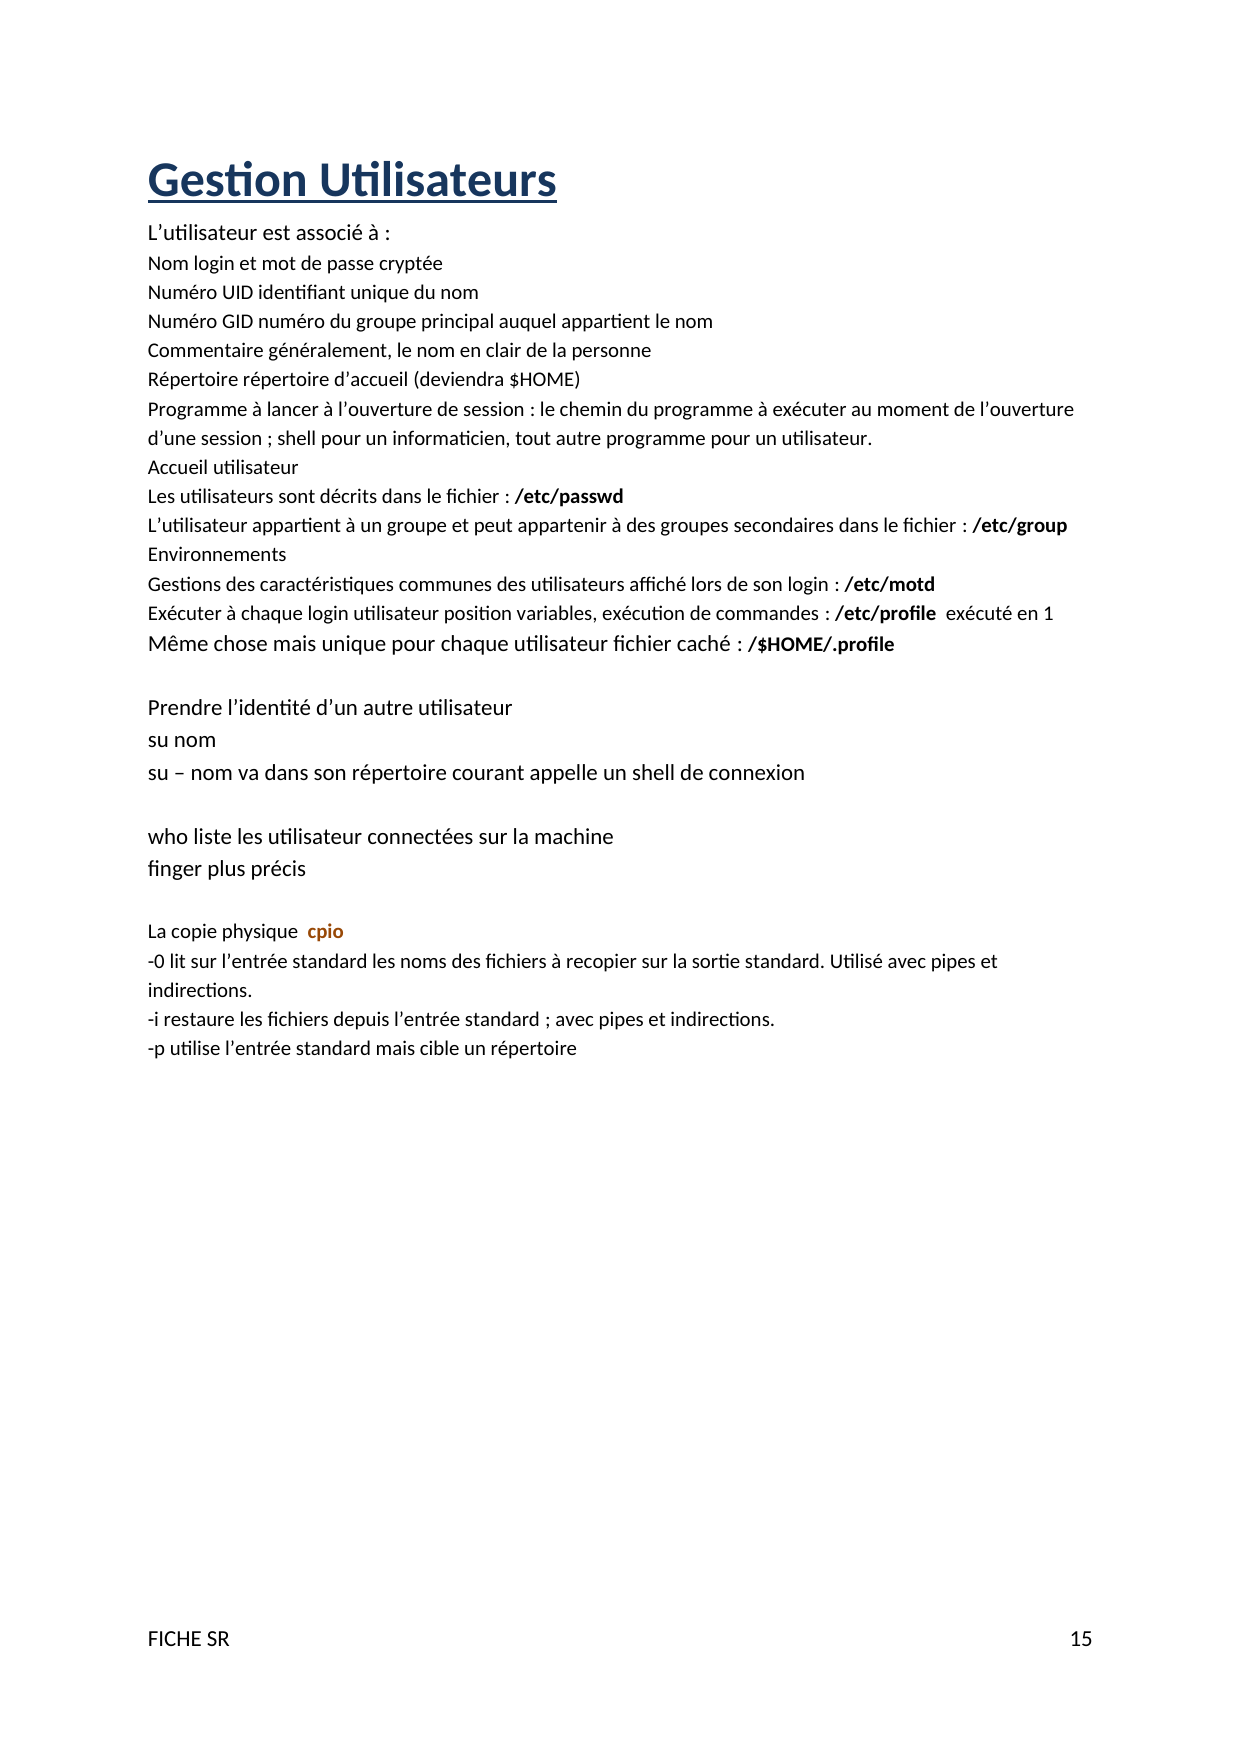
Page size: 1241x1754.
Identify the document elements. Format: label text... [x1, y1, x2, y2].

text Gestion Utilisateurs [148, 148, 1093, 209]
text -0 lit sur l’entrée standard les noms des fichiers à recopier sur la sortie standard. Utilisé avec pipes et indirections. [148, 948, 1093, 1002]
text su nom [148, 726, 1093, 754]
text finger plus précis [148, 854, 1093, 882]
text Environnements [148, 542, 1093, 567]
text L’utilisateur appartient à un groupe et peut appartenir à des groupes secondaires dans le fichier : /etc/group [148, 512, 1093, 538]
text L’utilisateur est associé à : [148, 218, 1093, 246]
text -p utilise l’entrée standard mais cible un répertoire [148, 1035, 1093, 1061]
text who liste les utilisateur connectées sur la machine [148, 822, 1093, 850]
text La copie physique cpio [148, 919, 1093, 944]
text Commentaire généralement, le nom en clair de la personne [148, 337, 1093, 363]
text Nom login et mot de passe cryptée [148, 250, 1093, 275]
text Prendre l’identité d’un autre utilisateur [148, 693, 1093, 721]
text Programme à lancer à l’ouverture de session : le chemin du programme à exécuter au moment de l’ouverture d’une session ; shell pour un informaticien, tout autre programme pour un utilisateur. [148, 396, 1093, 450]
text Gestions des caractéristiques communes des utilisateurs affiché lors de son login : /etc/motd [148, 571, 1093, 596]
text -i restaure les fichiers depuis l’entrée standard ; avec pipes et indirections. [148, 1006, 1093, 1032]
text Exécuter à chaque login utilisateur position variables, exécution de commandes : /etc/profile exécuté en 1 [148, 600, 1093, 625]
text Même chose mais unique pour chaque utilisateur fichier caché : /$HOME/.profile [148, 629, 1093, 657]
text Accueil utilisateur [148, 454, 1093, 479]
text Numéro GID numéro du groupe principal auquel appartient le nom [148, 308, 1093, 334]
text Les utilisateurs sont décrits dans le fichier : /etc/passwd [148, 483, 1093, 509]
text su – nom va dans son répertoire courant appelle un shell de connexion [148, 758, 1093, 786]
text Répertoire répertoire d’accueil (deviendra $HOME) [148, 367, 1093, 392]
text Numéro UID identifiant unique du nom [148, 279, 1093, 304]
